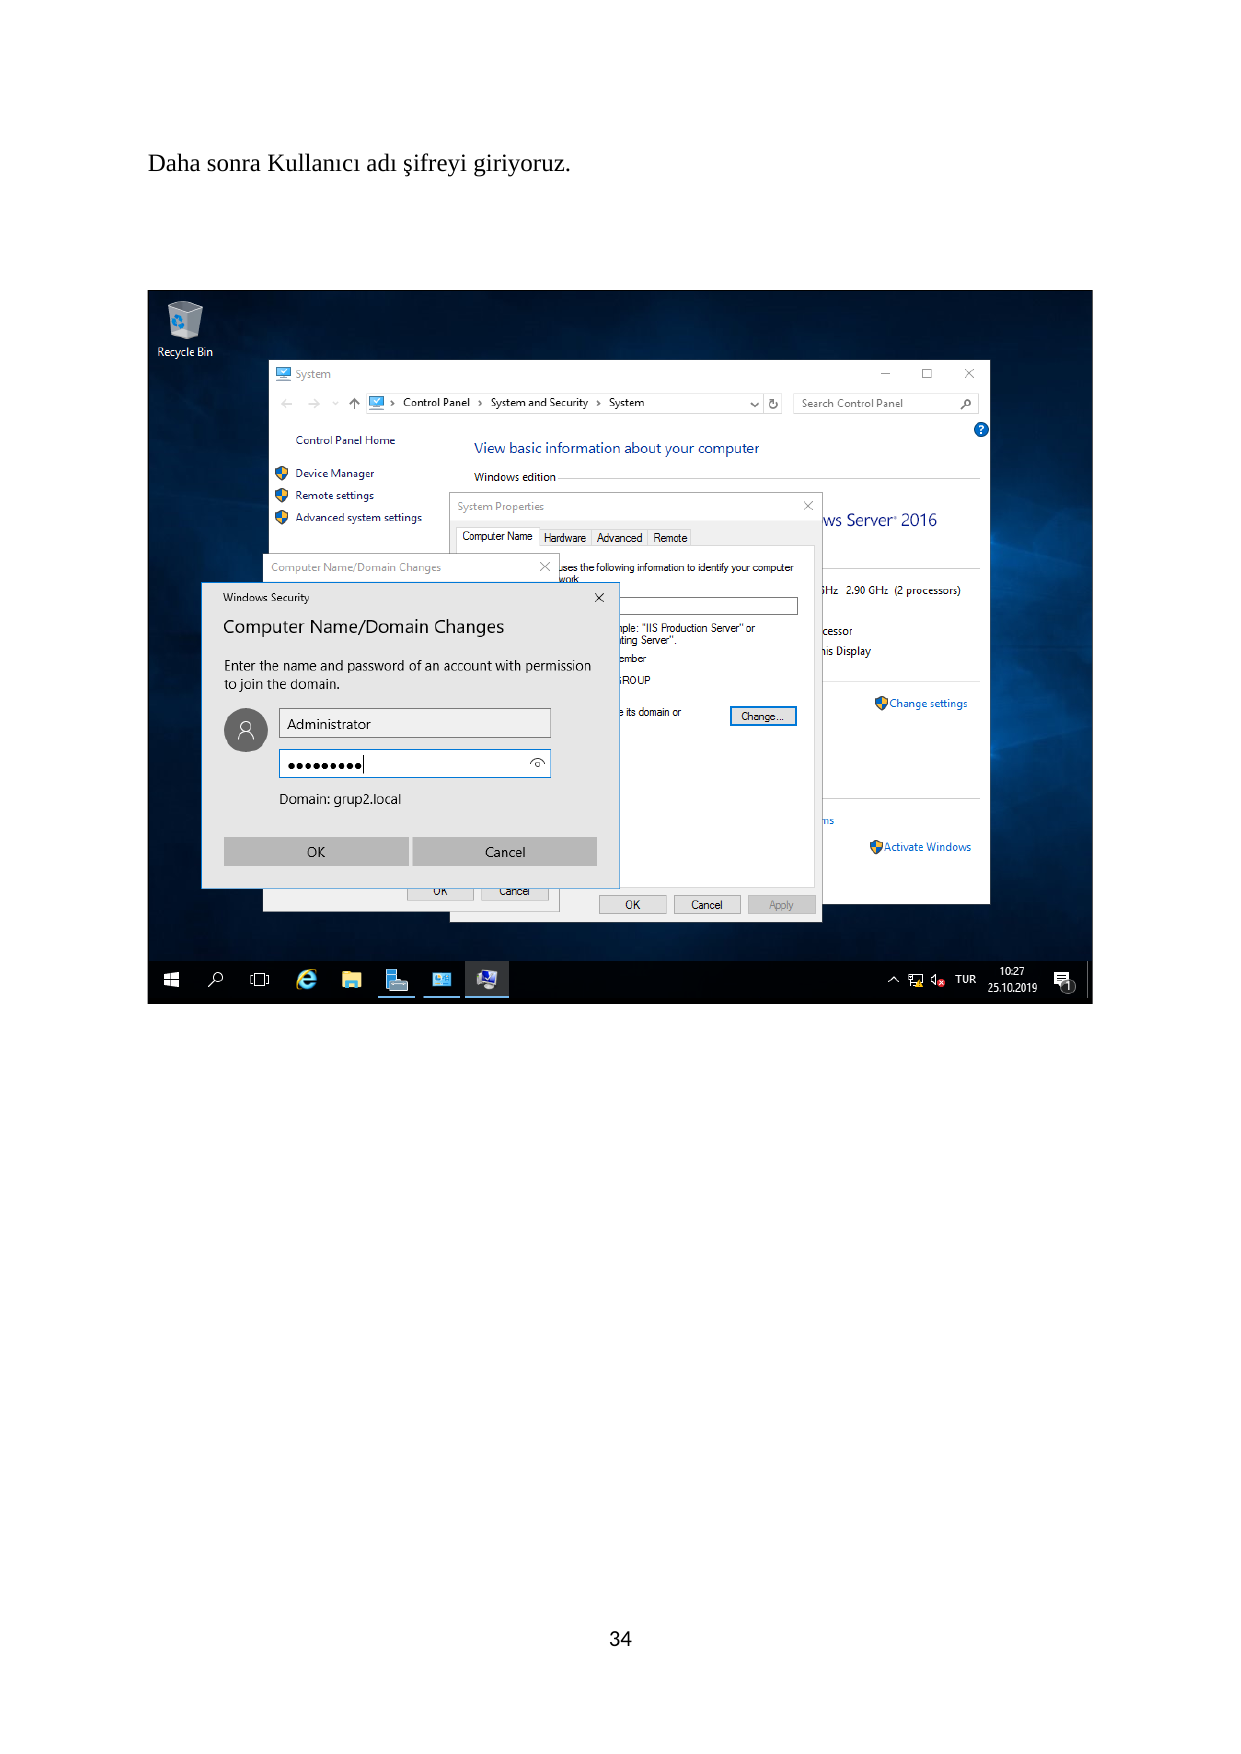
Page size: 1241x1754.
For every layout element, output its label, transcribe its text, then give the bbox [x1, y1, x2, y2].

picture [147, 290, 1093, 1004]
text Daha sonra Kullanıcı adı şifreyi giriyoruz. [148, 148, 1093, 176]
